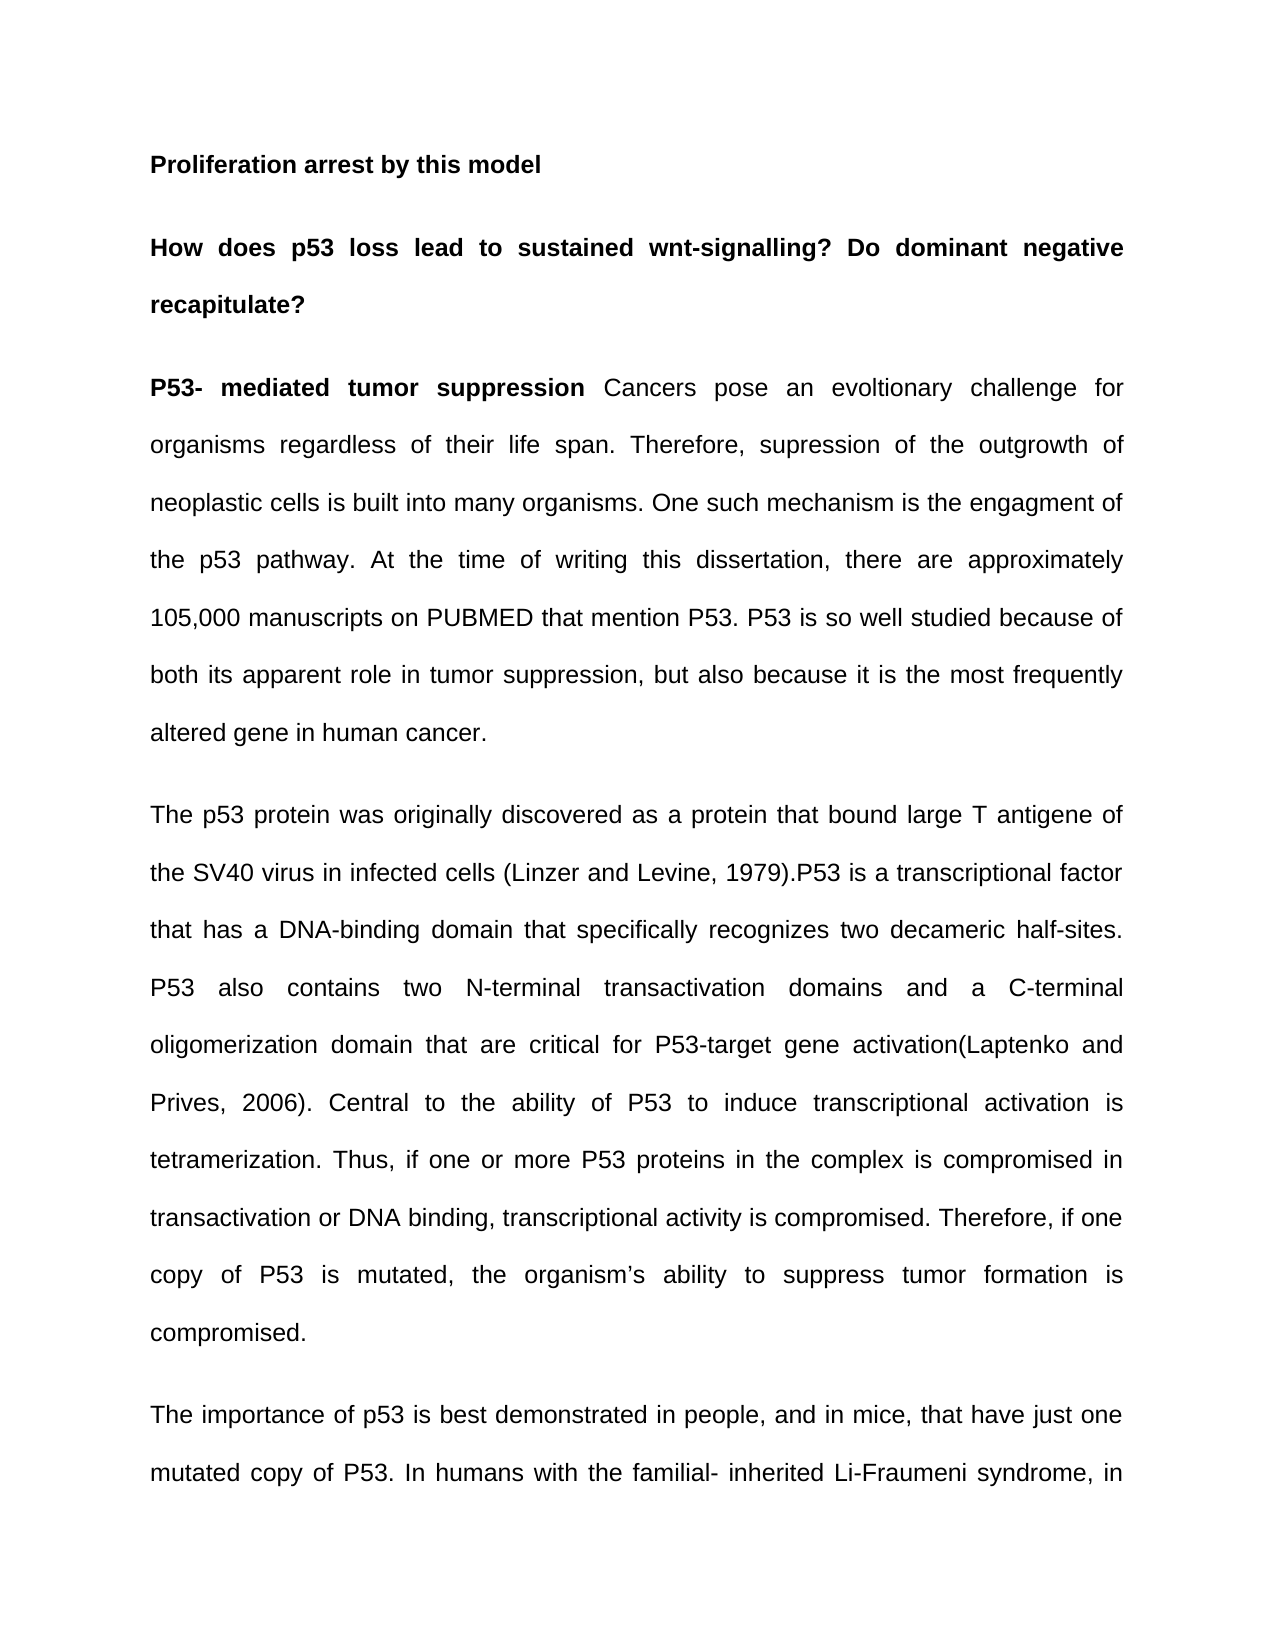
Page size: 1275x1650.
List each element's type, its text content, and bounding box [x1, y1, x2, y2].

text P53- mediated tumor suppression Cancers pose an evoltionary challenge for organisms regardless of their life span. Therefore, supression of the outgrowth of neoplastic cells is built into many organisms. One such mechanism is the engagment of the p53 pathway. At the time of writing this dissertation, there are approximately 105,000 manuscripts on PUBMED that mention P53. P53 is so well studied because of both its apparent role in tumor suppression, but also because it is the most frequently altered gene in human cancer. [150, 372, 1125, 746]
text How does p53 loss lead to sustained wnt-signalling? Do dominant negative recapitulate? [150, 232, 1125, 319]
text Proliferation arrest by this model [150, 150, 1125, 179]
text The p53 protein was originally discovered as a protein that bound large T antigene of the SV40 virus in infected cells (Linzer and Levine, 1979).P53 is a transcriptional factor that has a DNA-binding domain that specifically recognizes two decameric half-sites. P53 also contains two N-terminal transactivation domains and a C-terminal oligomerization domain that are critical for P53-target gene activation(Laptenko and Prives, 2006). Central to the ability of P53 to induce transcriptional activation is tetramerization. Thus, if one or more P53 proteins in the complex is compromised in transactivation or DNA binding, transcriptional activity is compromised. Therefore, if one copy of P53 is mutated, the organism’s ability to suppress tumor formation is compromised. [150, 800, 1125, 1346]
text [150, 1400, 1125, 1486]
